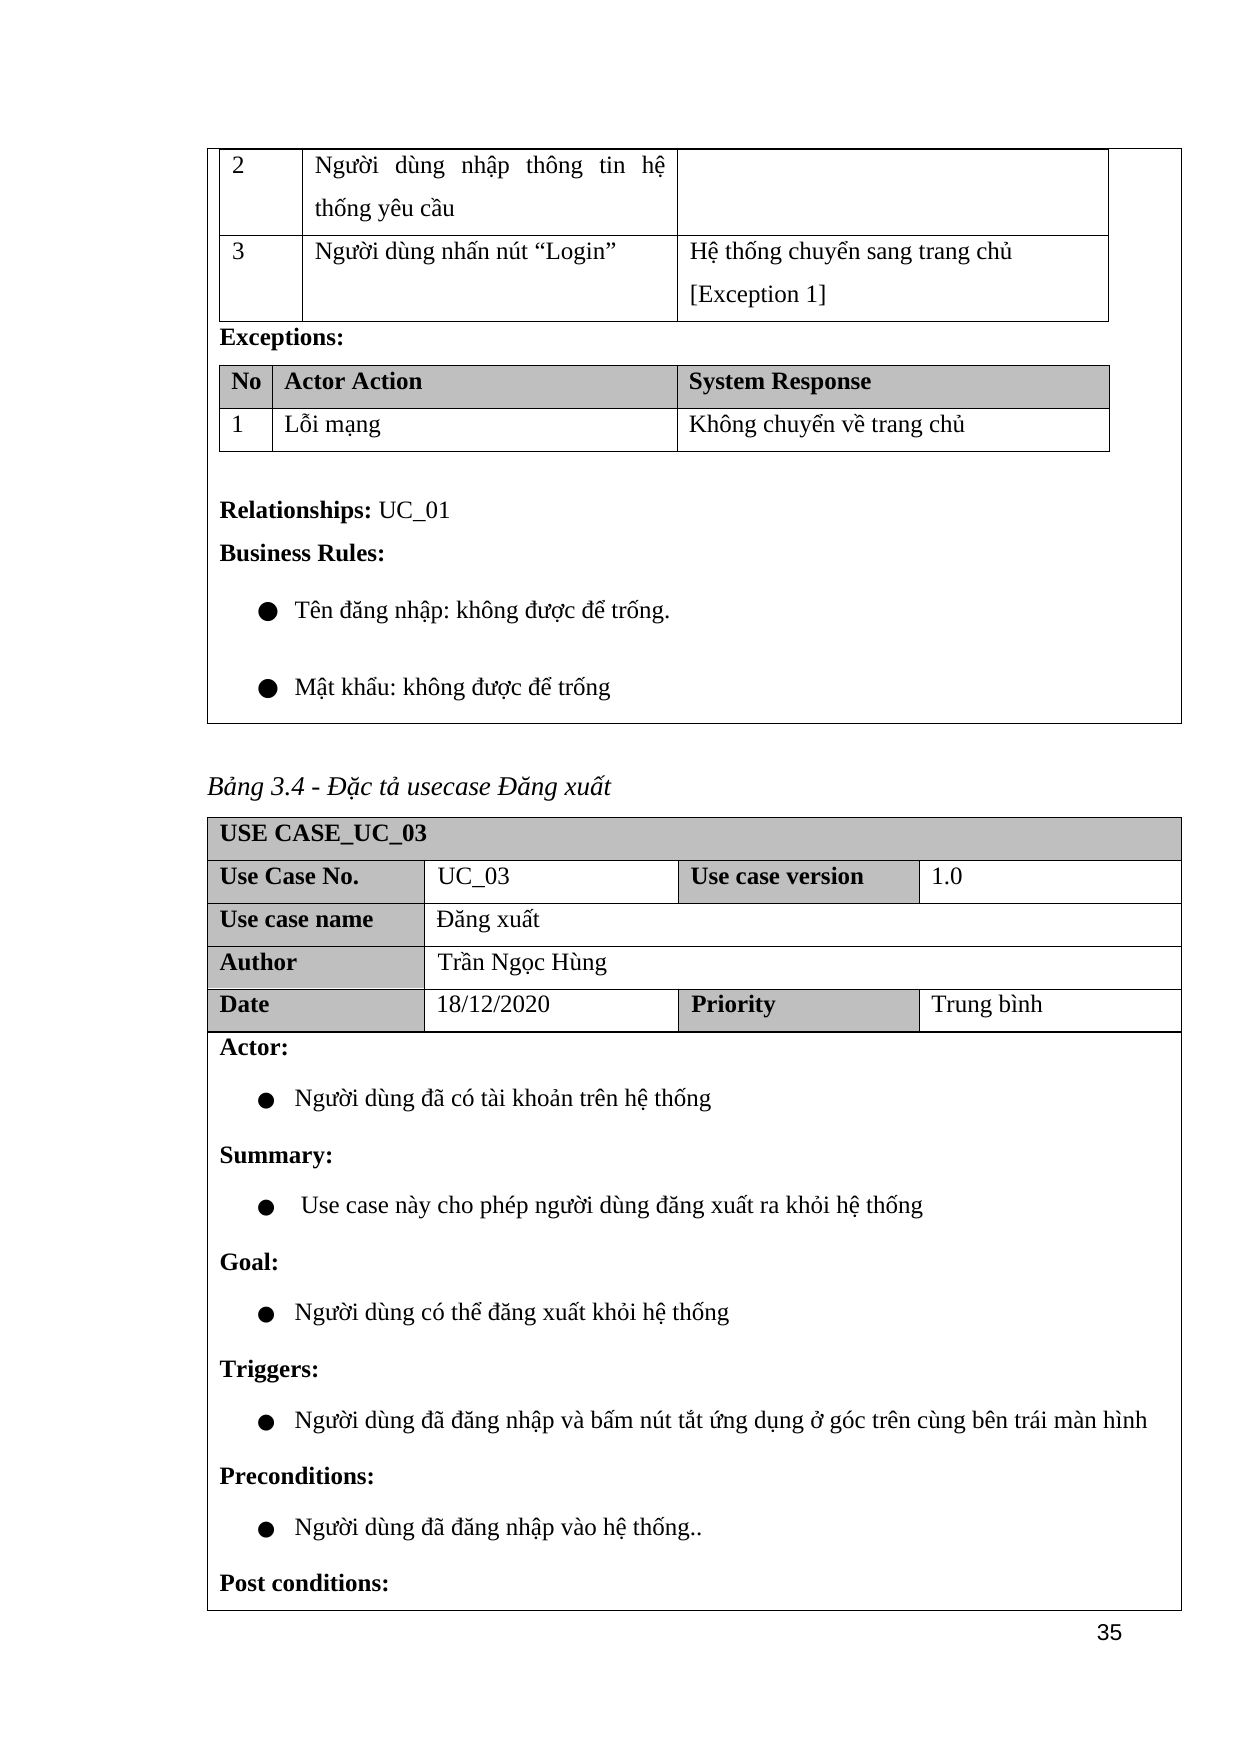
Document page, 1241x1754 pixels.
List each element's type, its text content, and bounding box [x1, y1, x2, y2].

table_cell Use Case No. [208, 861, 424, 903]
table_cell Trần Ngọc Hùng [425, 947, 1181, 988]
table_cell Priority [679, 990, 919, 1031]
table_cell UC_03 [425, 861, 678, 903]
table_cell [208, 1033, 1181, 1610]
table_header USE CASE_UC_03 [208, 818, 1181, 860]
table_cell 18/12/2020 [425, 990, 678, 1031]
table_cell 1.0 [920, 861, 1181, 903]
table_cell Use case version [679, 861, 919, 903]
table_cell Trung bình [920, 990, 1181, 1031]
table_cell Date [208, 990, 424, 1031]
table_cell Đăng xuất [425, 904, 1181, 946]
table_cell Author [208, 947, 424, 988]
text Bảng 3.4 - Đặc tả usecase Đăng xuất [207, 770, 1122, 801]
table_cell Use case name [208, 904, 424, 946]
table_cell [208, 149, 1181, 722]
